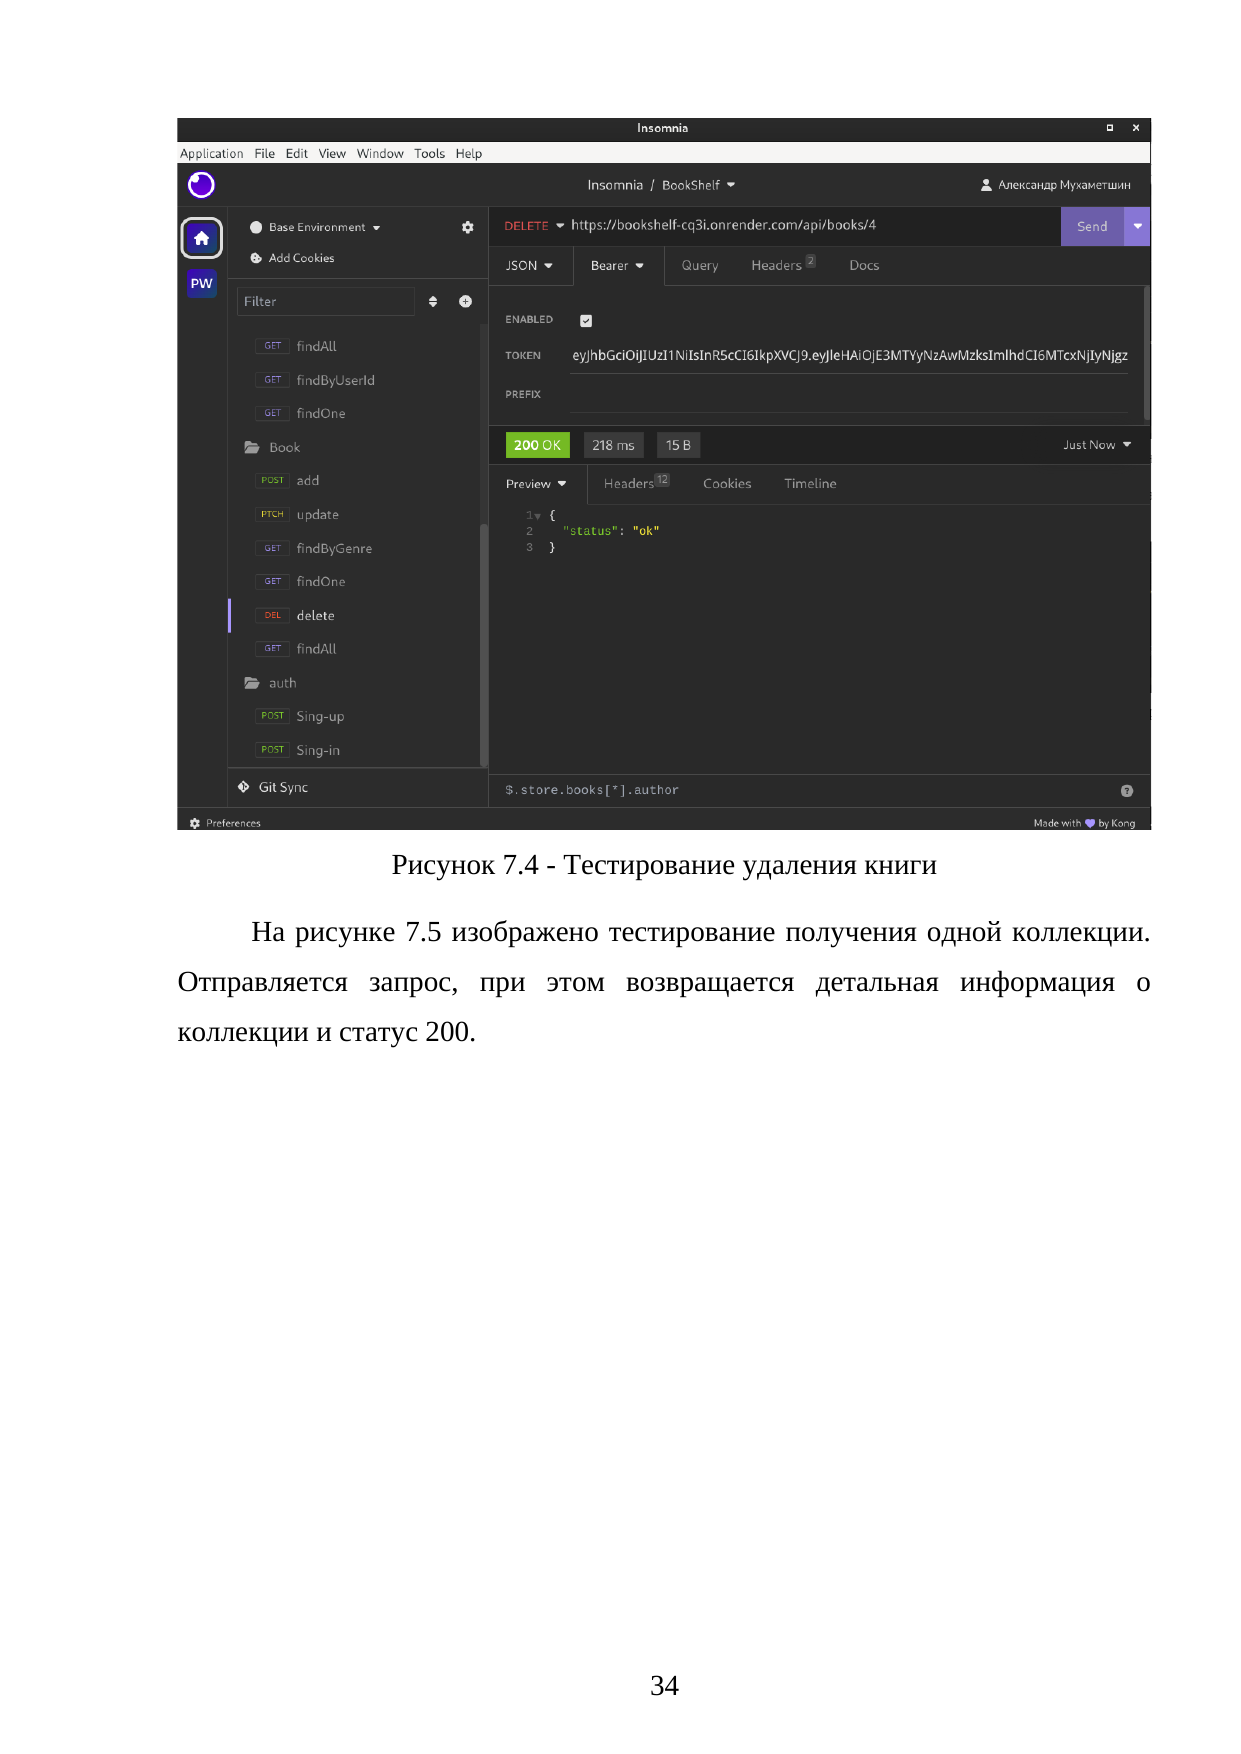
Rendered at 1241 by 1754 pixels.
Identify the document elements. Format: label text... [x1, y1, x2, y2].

picture [177, 118, 1152, 830]
text На рисунке 7.5 изображено тестирование получения одной коллекции. Отправляется запрос, при этом возвращается детальная информация о коллекции и статус 200. [177, 914, 1152, 1048]
list Рисунок 7.4 - Тестирование удаления книги [177, 847, 1152, 880]
